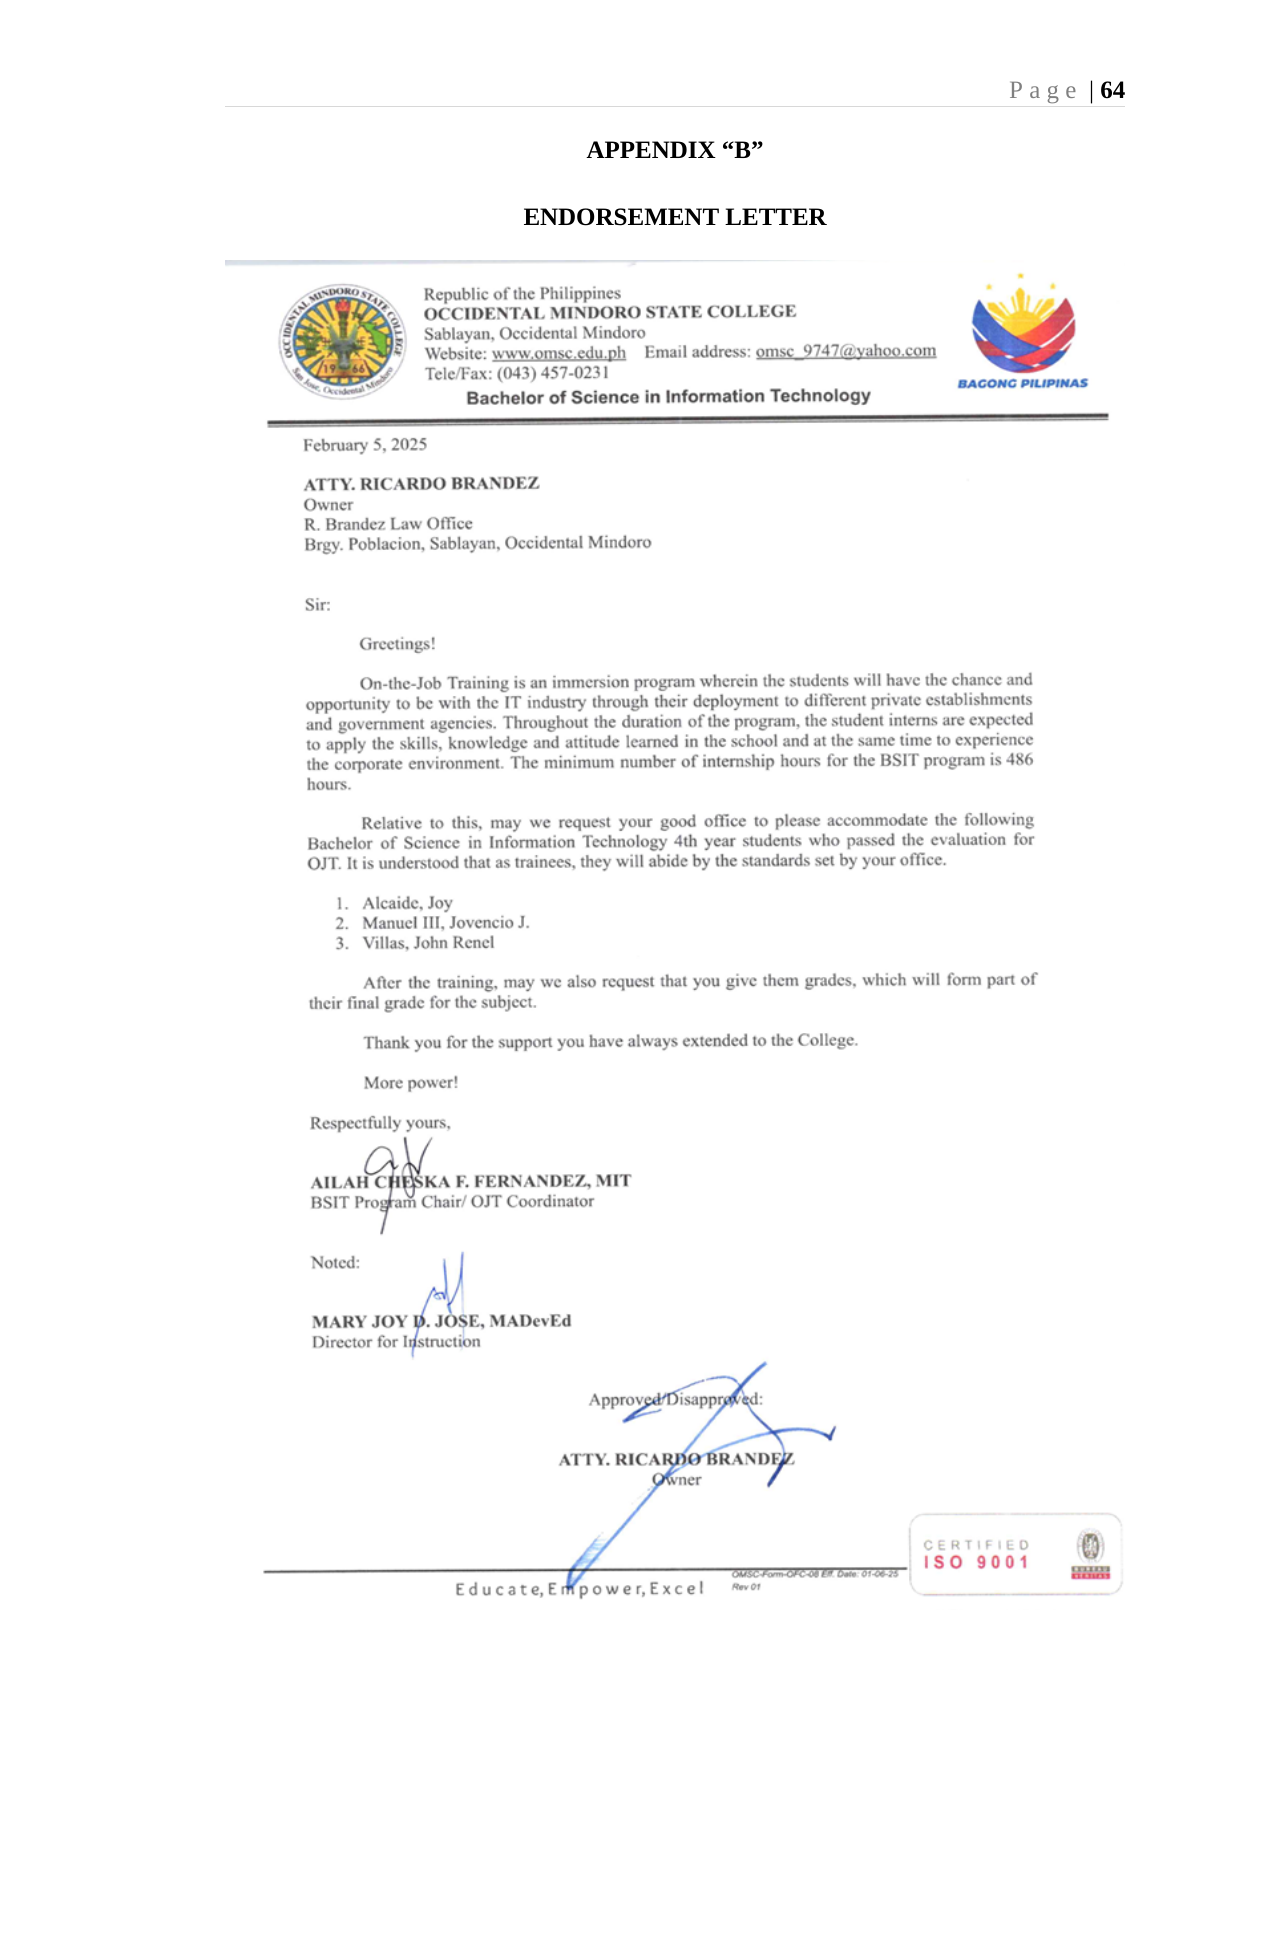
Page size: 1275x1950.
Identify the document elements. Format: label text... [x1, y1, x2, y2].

text APPENDIX “B” [225, 136, 1125, 164]
text ENDORSEMENT LETTER [225, 202, 1125, 230]
picture [225, 260, 1125, 1610]
